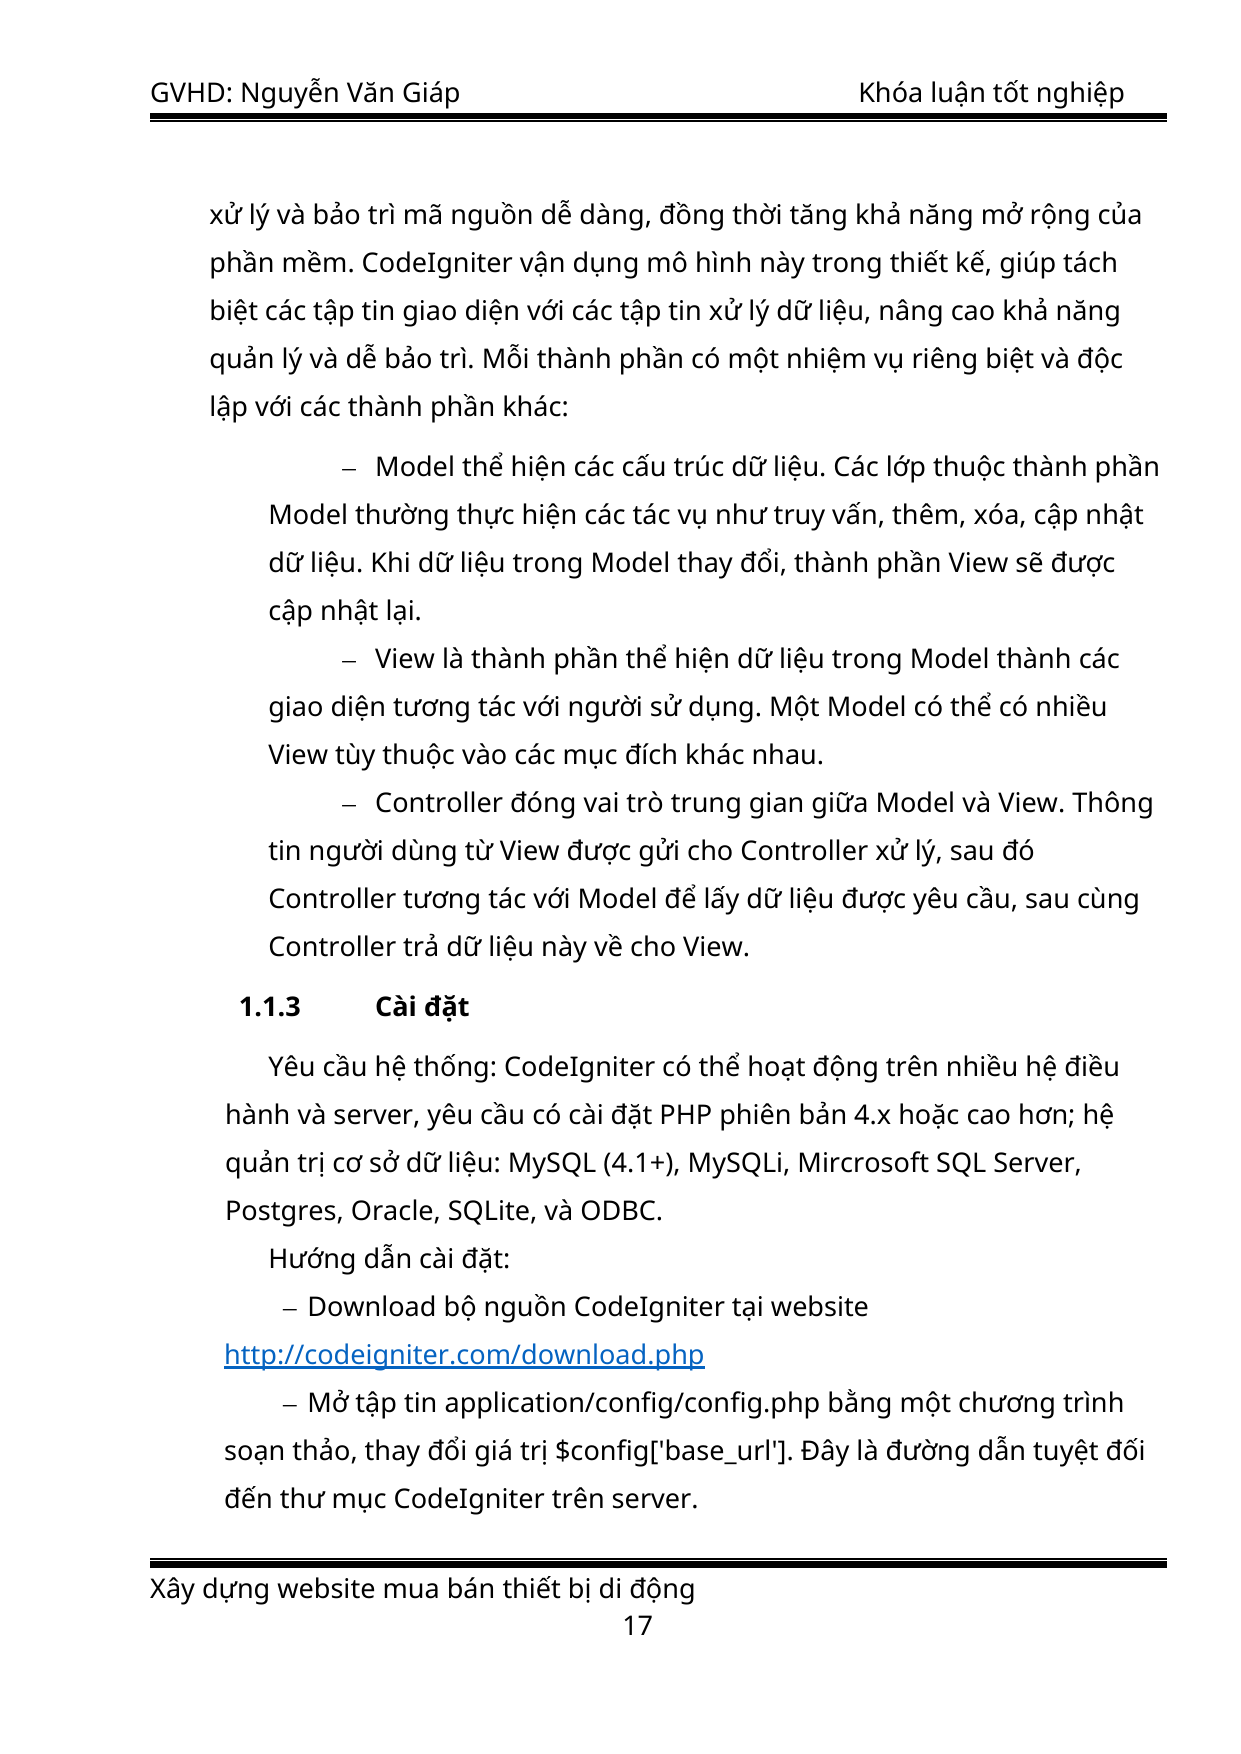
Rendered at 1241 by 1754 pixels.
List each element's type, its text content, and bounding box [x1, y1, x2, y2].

subtitle Cài đặt [239, 987, 1167, 1024]
list Mở tập tin application/config/config.php bằng một chương trình soạn thảo, thay đổi giá trị $config['base_url']. Đây là đường dẫn tuyệt đối đến thư mục CodeIgniter trên server. [224, 1383, 1167, 1516]
list View là thành phần thể hiện dữ liệu trong Model thành các giao diện tương tác với người sử dụng. Một Model có thể có nhiều View tùy thuộc vào các mục đích khác nhau. [268, 639, 1167, 772]
list Yêu cầu hệ thống: CodeIgniter có thể hoạt động trên nhiều hệ điều hành và server, yêu cầu có cài đặt PHP phiên bản 4.x hoặc cao hơn; hệ quản trị cơ sở dữ liệu: MySQL (4.1+), MySQLi, Mircrosoft SQL Server, Postgres, Oracle, SQLite, và ODBC. [225, 1048, 1167, 1228]
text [209, 196, 1167, 424]
list Download bộ nguồn CodeIgniter tại website http://codeigniter.com/download.php [224, 1287, 1167, 1372]
list Model thể hiện các cấu trúc dữ liệu. Các lớp thuộc thành phần Model thường thực hiện các tác vụ như truy vấn, thêm, xóa, cập nhật dữ liệu. Khi dữ liệu trong Model thay đổi, thành phần View sẽ được cập nhật lại. [268, 448, 1167, 628]
list Controller đóng vai trò trung gian giữa Model và View. Thông tin người dùng từ View được gửi cho Controller xử lý, sau đó Controller tương tác với Model để lấy dữ liệu được yêu cầu, sau cùng Controller trả dữ liệu này về cho View. [268, 783, 1167, 964]
list Hướng dẫn cài đặt: [225, 1239, 1167, 1276]
